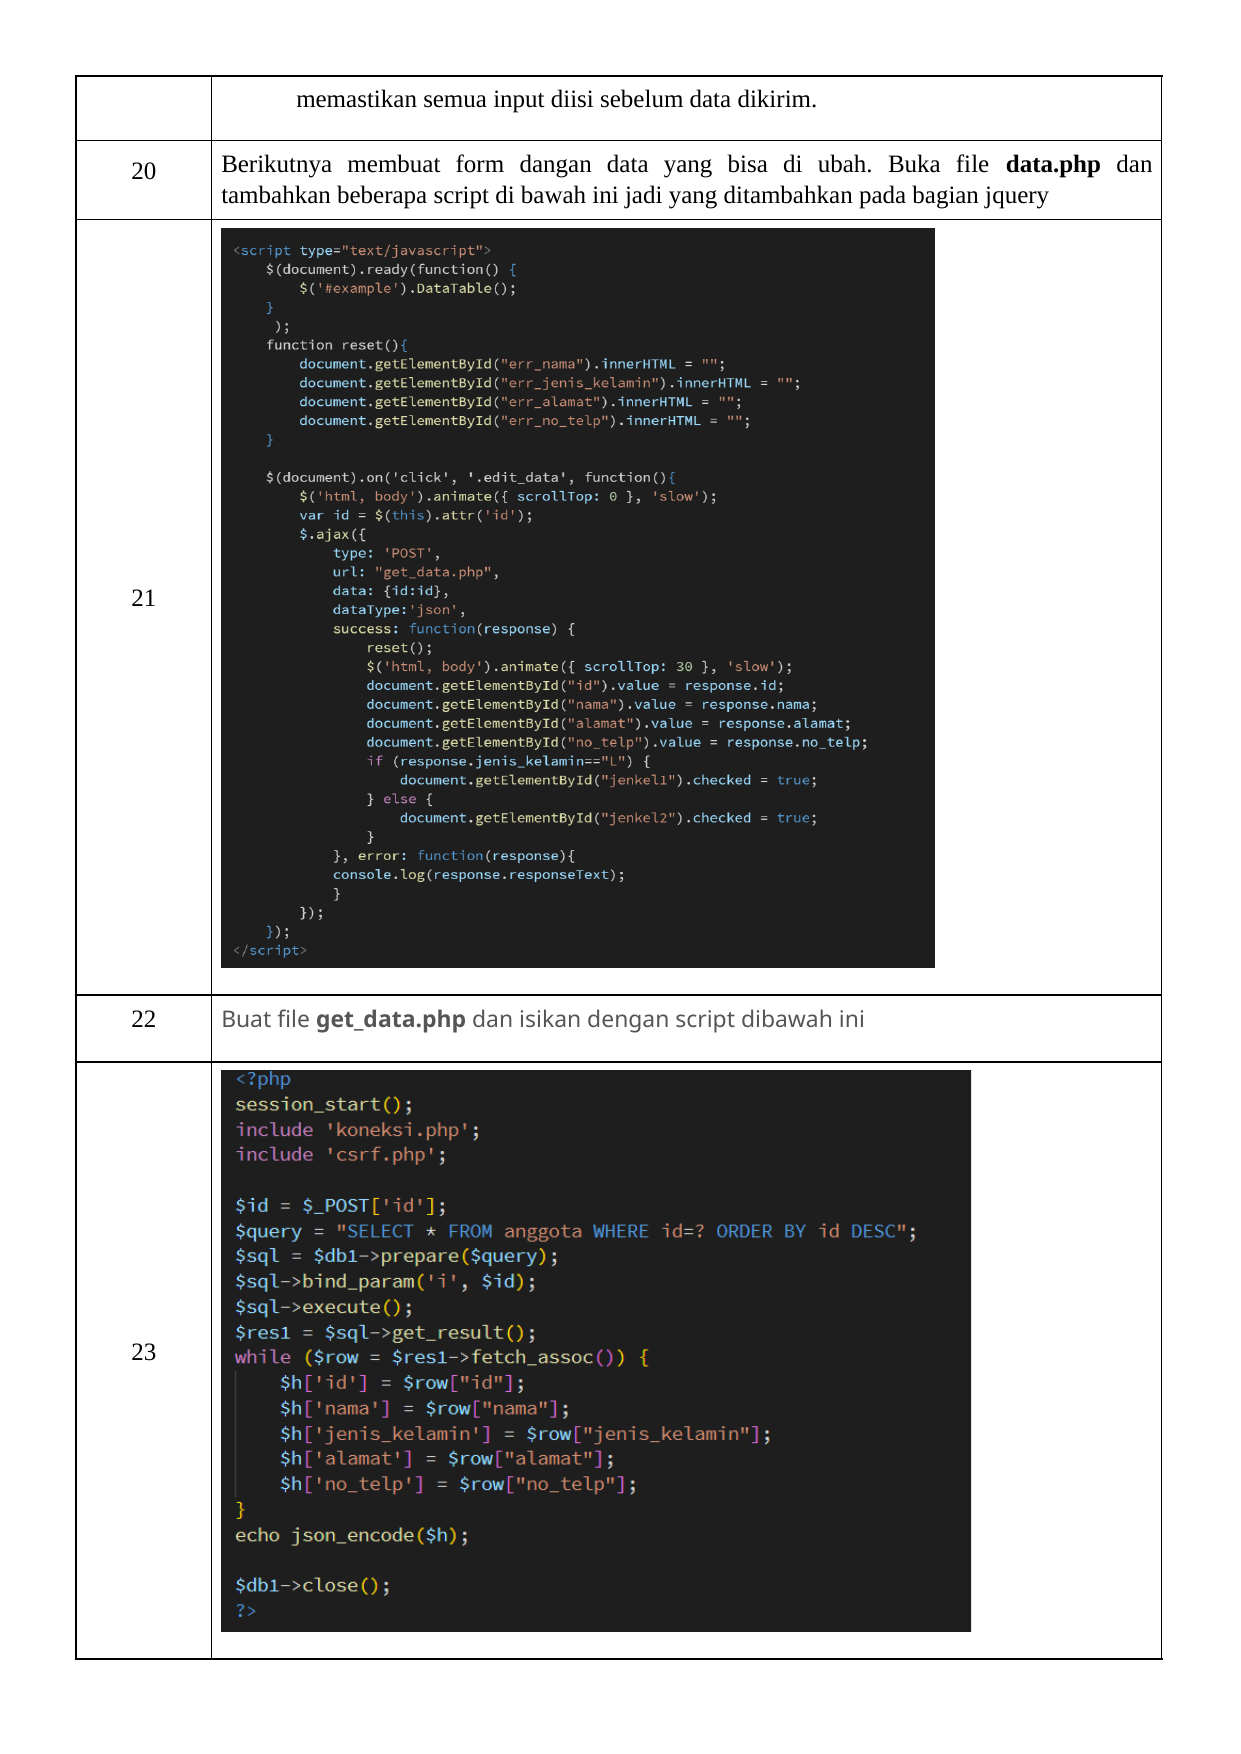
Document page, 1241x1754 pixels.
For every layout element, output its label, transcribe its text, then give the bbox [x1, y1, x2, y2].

table_cell 19 [77, 77, 211, 140]
table_cell 23 [77, 1063, 211, 1658]
table_cell Berikutnya membuat form dangan data yang bisa di ubah. Buka file data.php dan tambahkan beberapa script di bawah ini jadi yang ditambahkan pada bagian jquery [212, 141, 1161, 219]
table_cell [212, 77, 1161, 140]
table_cell Buat file get_data.php dan isikan dengan script dibawah ini [212, 996, 1161, 1061]
picture [221, 228, 935, 968]
table_cell [212, 220, 1161, 994]
table_cell 22 [77, 996, 211, 1061]
table_cell [212, 1063, 1161, 1658]
picture [221, 1070, 972, 1632]
table_cell 21 [77, 220, 211, 994]
table_cell 20 [77, 141, 211, 219]
